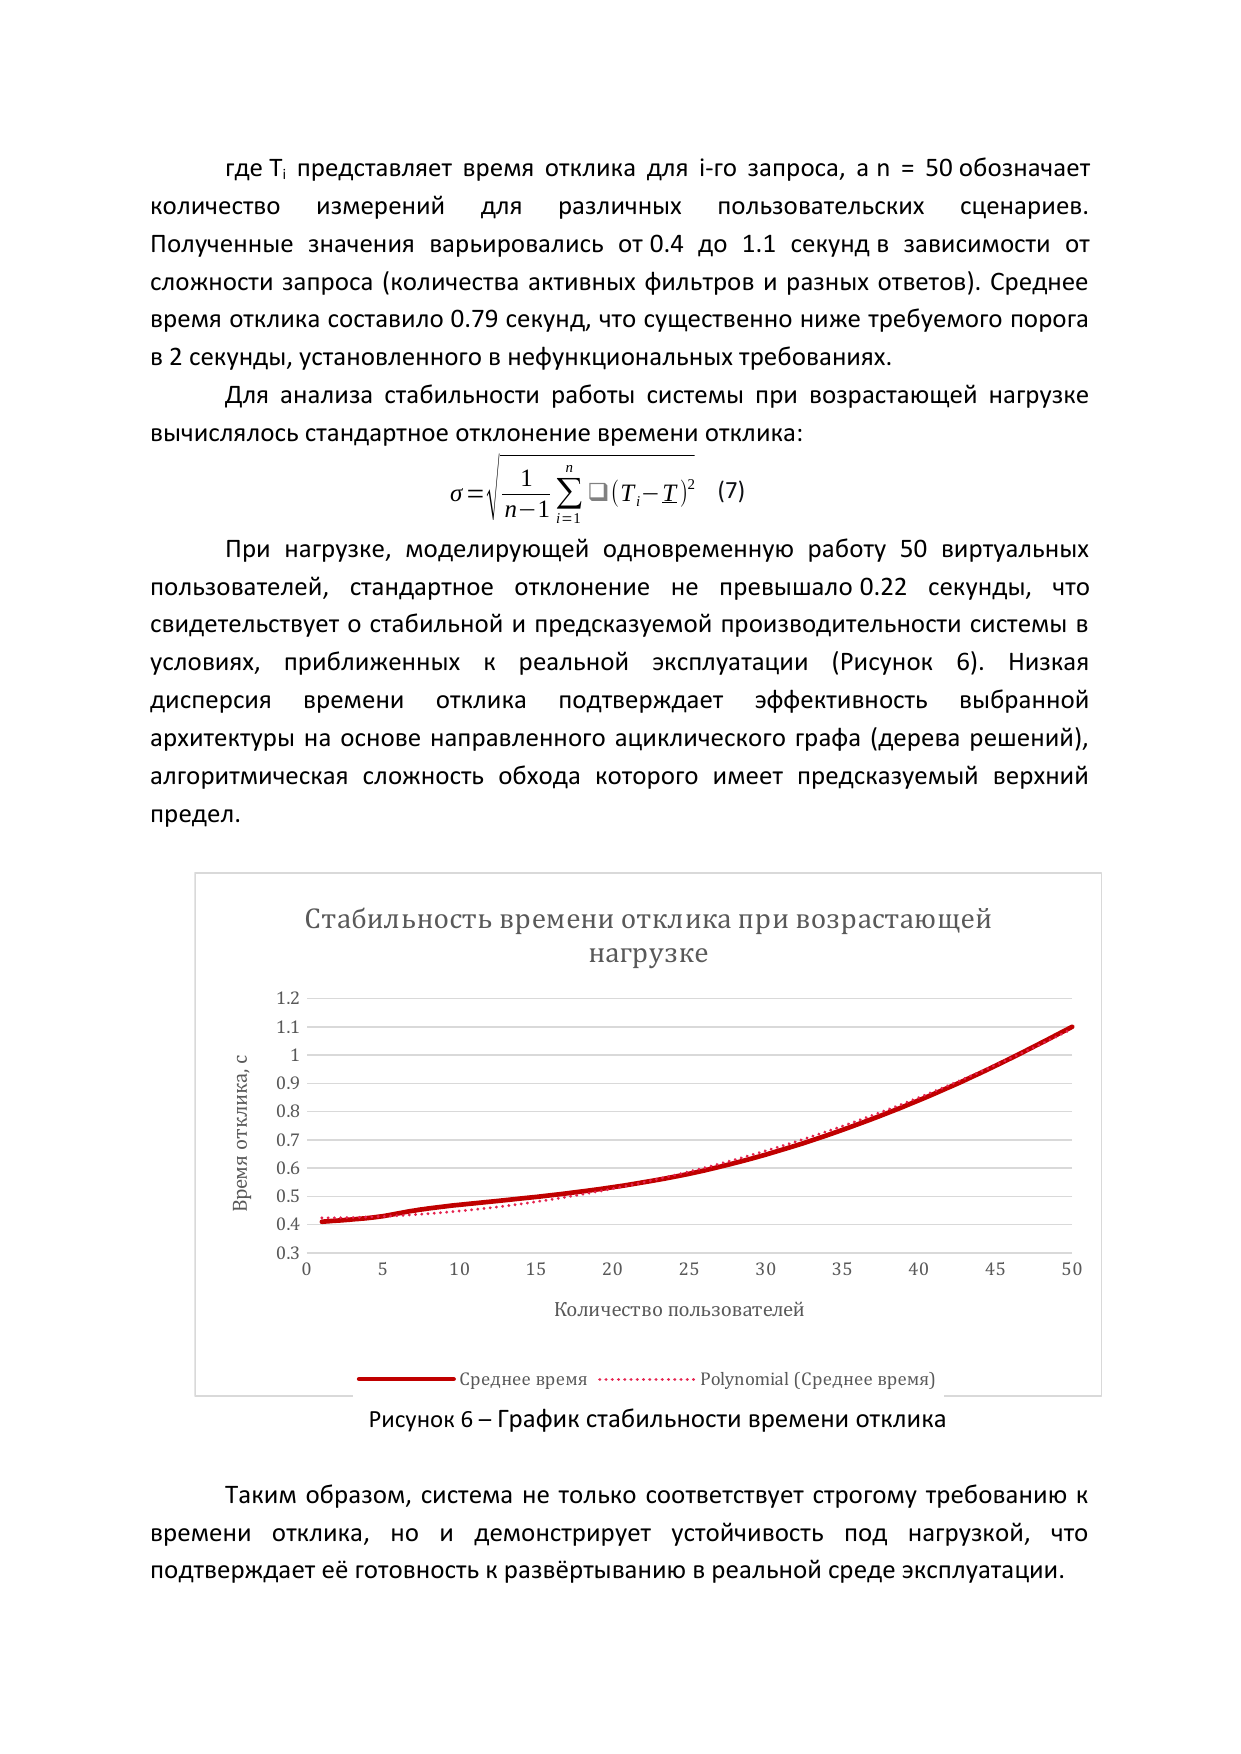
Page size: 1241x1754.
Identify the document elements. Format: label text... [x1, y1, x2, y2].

text (7) [375, 453, 1090, 526]
text При нагрузке, моделирующей одновременную работу 50 виртуальных пользователей, стандартное отклонение не превышало 0.22 секунды, что свидетельствует о стабильной и предсказуемой производительности системы в условиях, приближенных к реальной эксплуатации (Рисунок 6). Низкая дисперсия времени отклика подтверждает эффективность выбранной архитектуры на основе направленного ациклического графа (дерева решений), алгоритмическая сложность обхода которого имеет предсказуемый верхний предел. [150, 531, 1090, 829]
text Для анализа стабильности работы системы при возрастающей нагрузке вычислялось стандартное отклонение времени отклика: [150, 377, 1090, 448]
text Рисунок 6 – График стабильности времени отклика [150, 1401, 1090, 1434]
text Таким образом, система не только соответствует строгому требованию к времени отклика, но и демонстрирует устойчивость под нагрузкой, что подтверждает её готовность к развёртыванию в реальной среде эксплуатации. [150, 1477, 1090, 1586]
text где Ti представляет время отклика для i-го запроса, а n = 50 обозначает количество измерений для различных пользовательских сценариев. Полученные значения варьировались от 0.4 до 1.1 секунд в зависимости от сложности запроса (количества активных фильтров и разных ответов). Среднее время отклика составило 0.79 секунд, что существенно ниже требуемого порога в 2 секунды, установленного в нефункциональных требованиях. [150, 150, 1090, 373]
